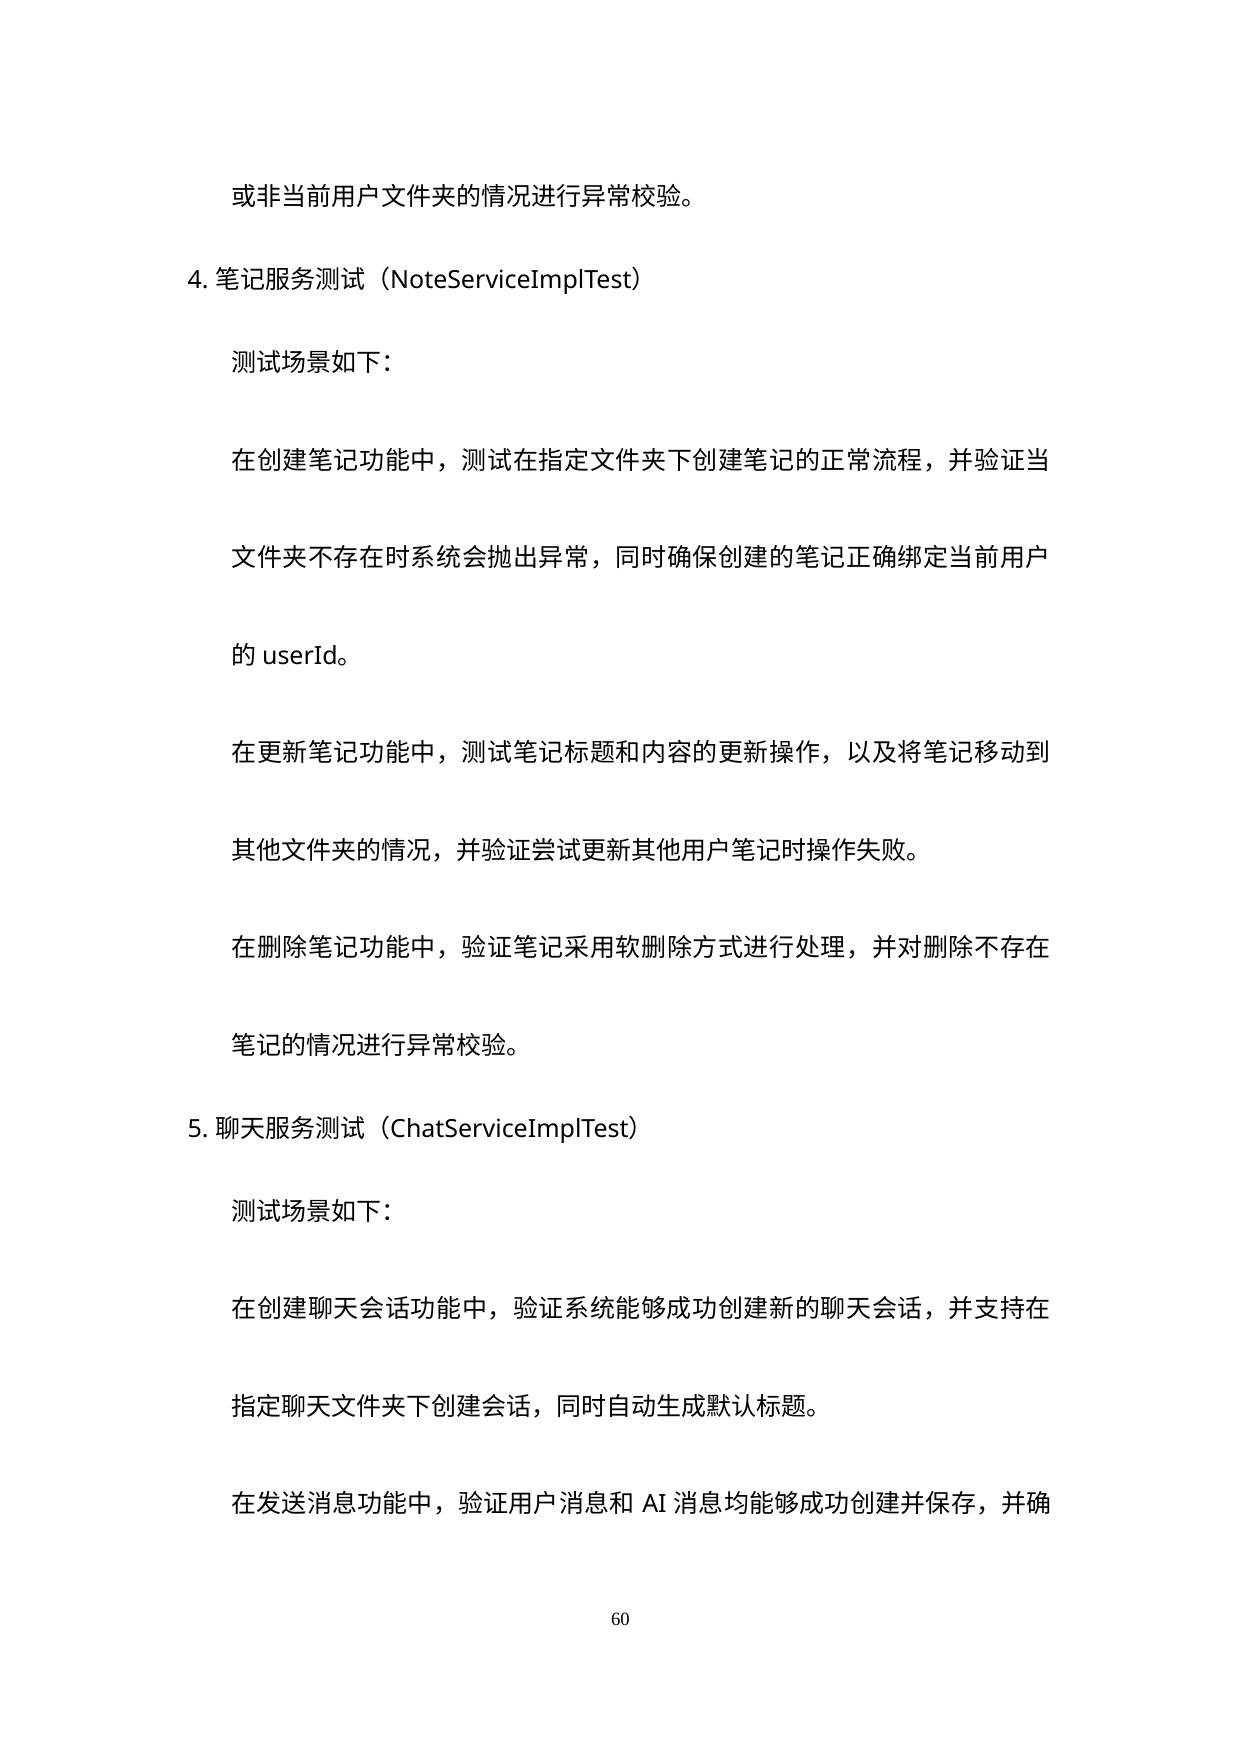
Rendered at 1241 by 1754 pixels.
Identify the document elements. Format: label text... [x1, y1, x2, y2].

text 5. 聊天服务测试（ChatServiceImplTest） [187, 1094, 1053, 1159]
text 4. 笔记服务测试（NoteServiceImplTest） [187, 245, 1053, 310]
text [231, 162, 1053, 227]
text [231, 1177, 1053, 1534]
text 测试场景如下： 在创建笔记功能中，测试在指定文件夹下创建笔记的正常流程，并验证当文件夹不存在时系统会抛出异常，同时确保创建的笔记正确绑定当前用户的 userId。 在更新笔记功能中，测试笔记标题和内容的更新操作，以及将笔记移动到其他文件夹的情况，并验证尝试更新其他用户笔记时操作失败。 在删除笔记功能中，验证笔记采用软删除方式进行处理，并对删除不存在笔记的情况进行异常校验。 [231, 328, 1053, 1076]
